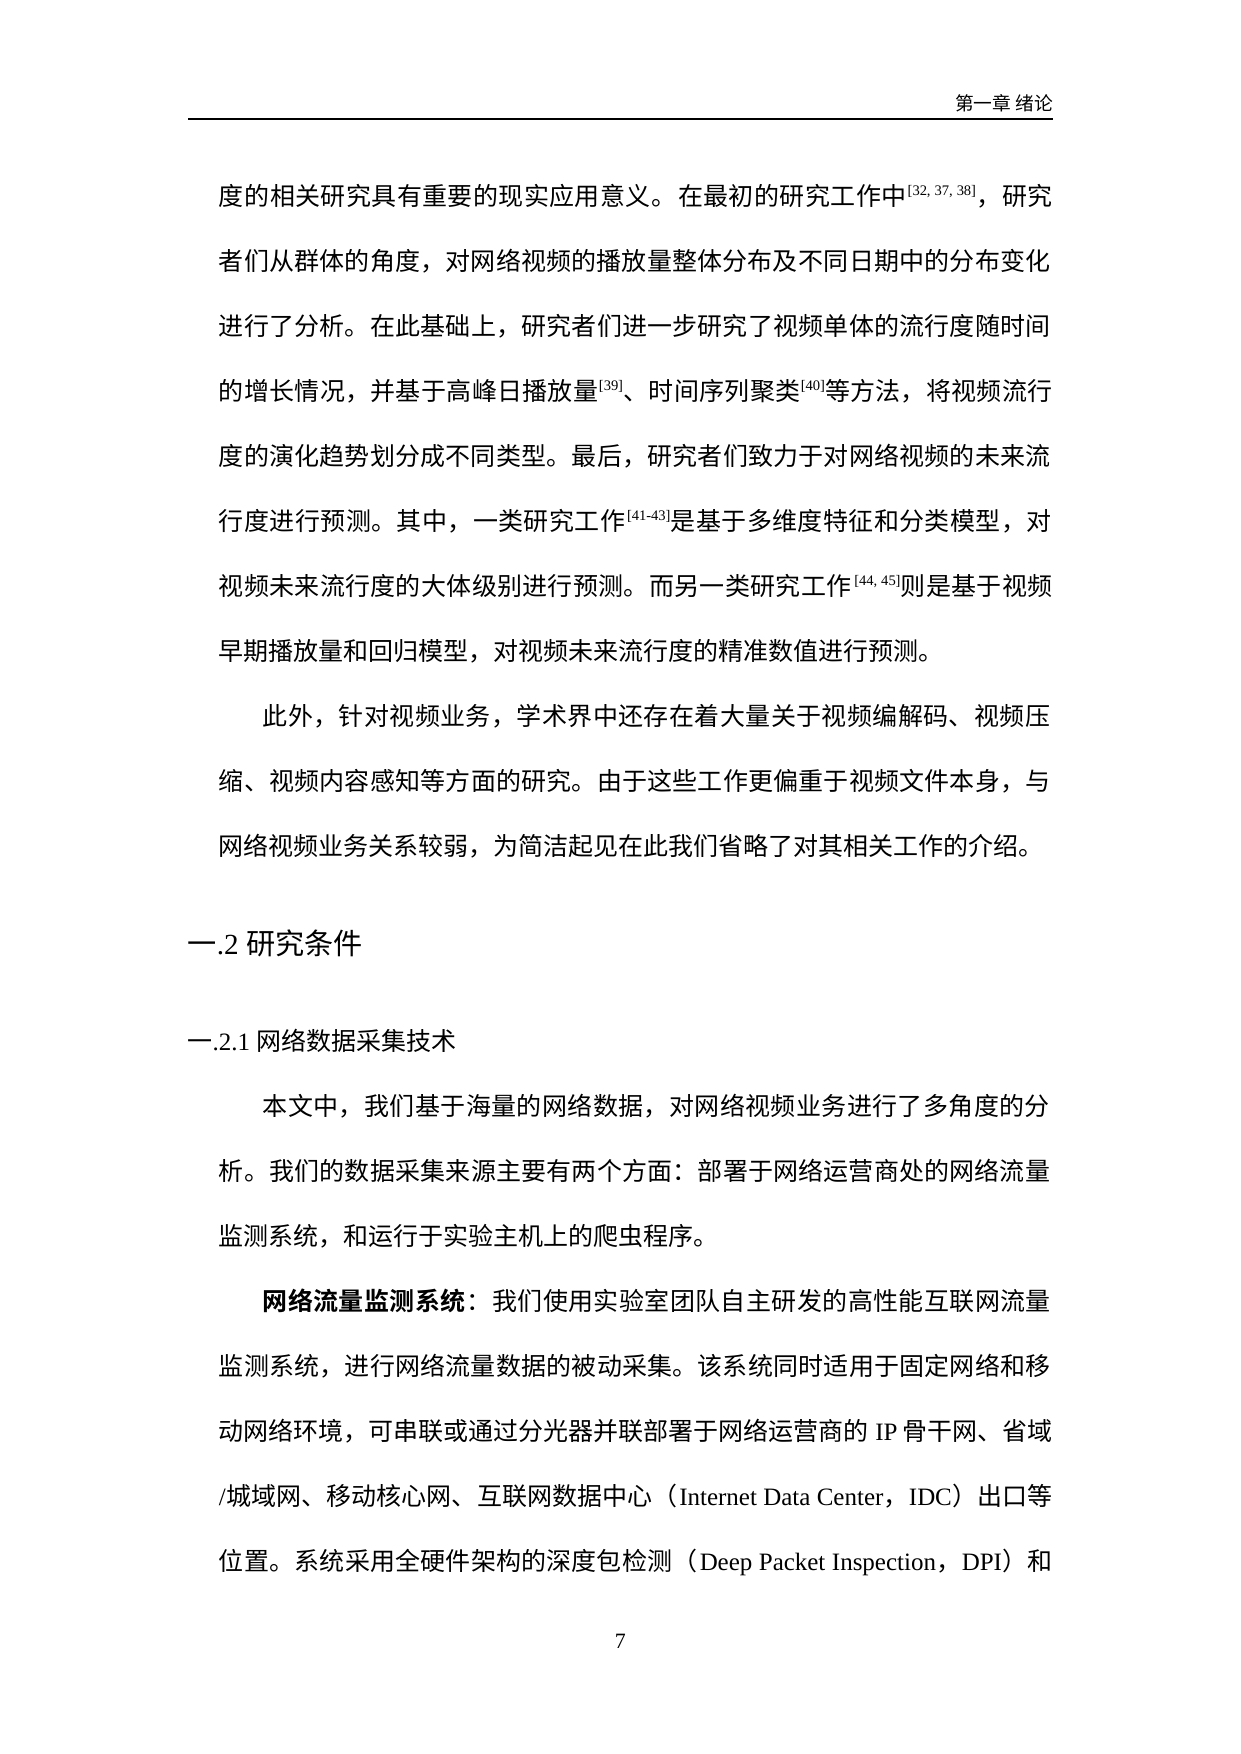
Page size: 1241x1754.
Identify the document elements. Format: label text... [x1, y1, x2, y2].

text 本文中，我们基于海量的网络数据，对网络视频业务进行了多角度的分析。我们的数据采集来源主要有两个方面：部署于网络运营商处的网络流量监测系统，和运行于实验主机上的爬虫程序。 [219, 1072, 1053, 1267]
text 此外，针对视频业务，学术界中还存在着大量关于视频编解码、视频压缩、视频内容感知等方面的研究。由于这些工作更偏重于视频文件本身，与网络视频业务关系较弱，为简洁起见在此我们省略了对其相关工作的介绍。 [219, 682, 1053, 877]
text 网络数据采集技术 [187, 1007, 1053, 1072]
text 研究条件 [187, 909, 1053, 974]
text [219, 162, 1053, 682]
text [219, 1267, 1053, 1592]
